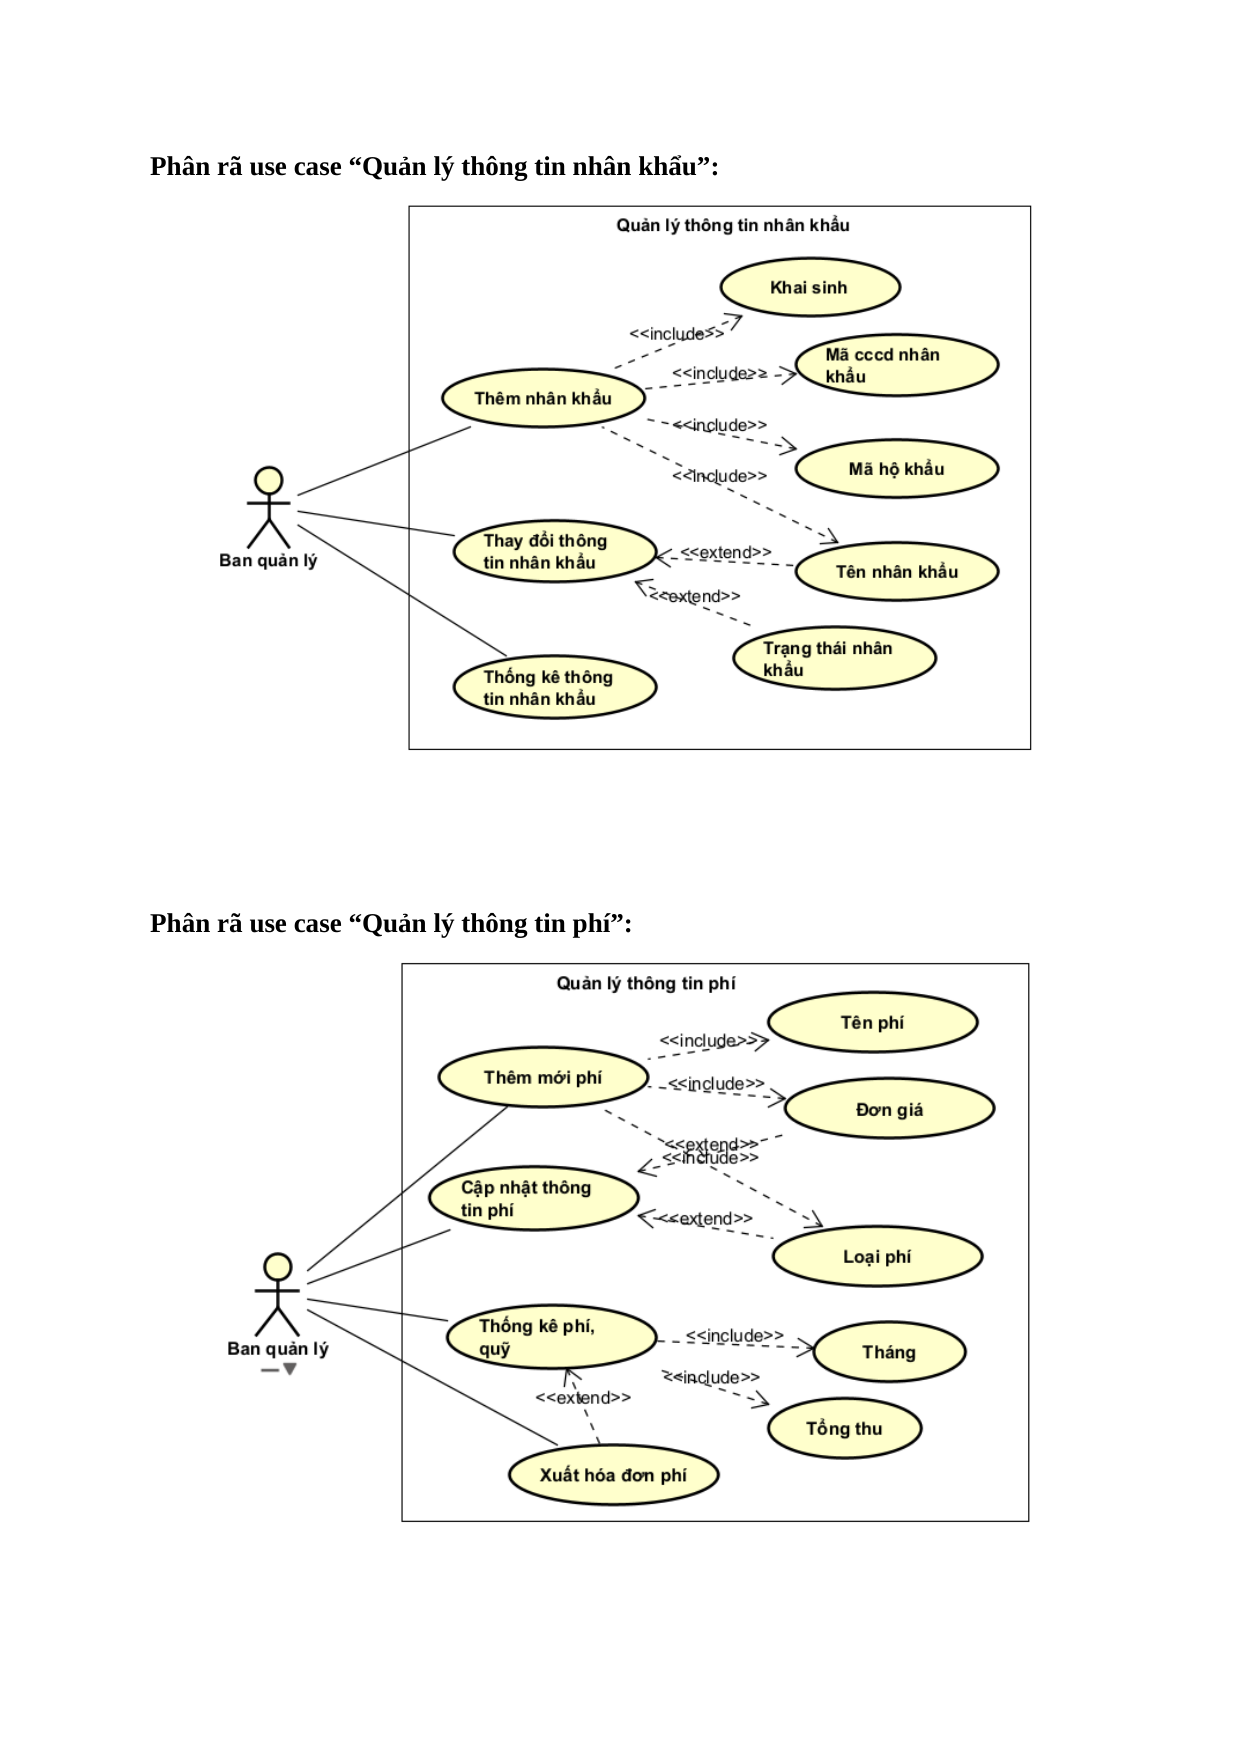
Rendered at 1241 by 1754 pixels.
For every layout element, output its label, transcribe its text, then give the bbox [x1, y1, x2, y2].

text Phân rã use case “Quản lý thông tin phí”: [150, 907, 1090, 938]
picture [196, 193, 1044, 757]
text Phân rã use case “Quản lý thông tin nhân khẩu”: [150, 150, 1090, 181]
picture [201, 950, 1039, 1534]
